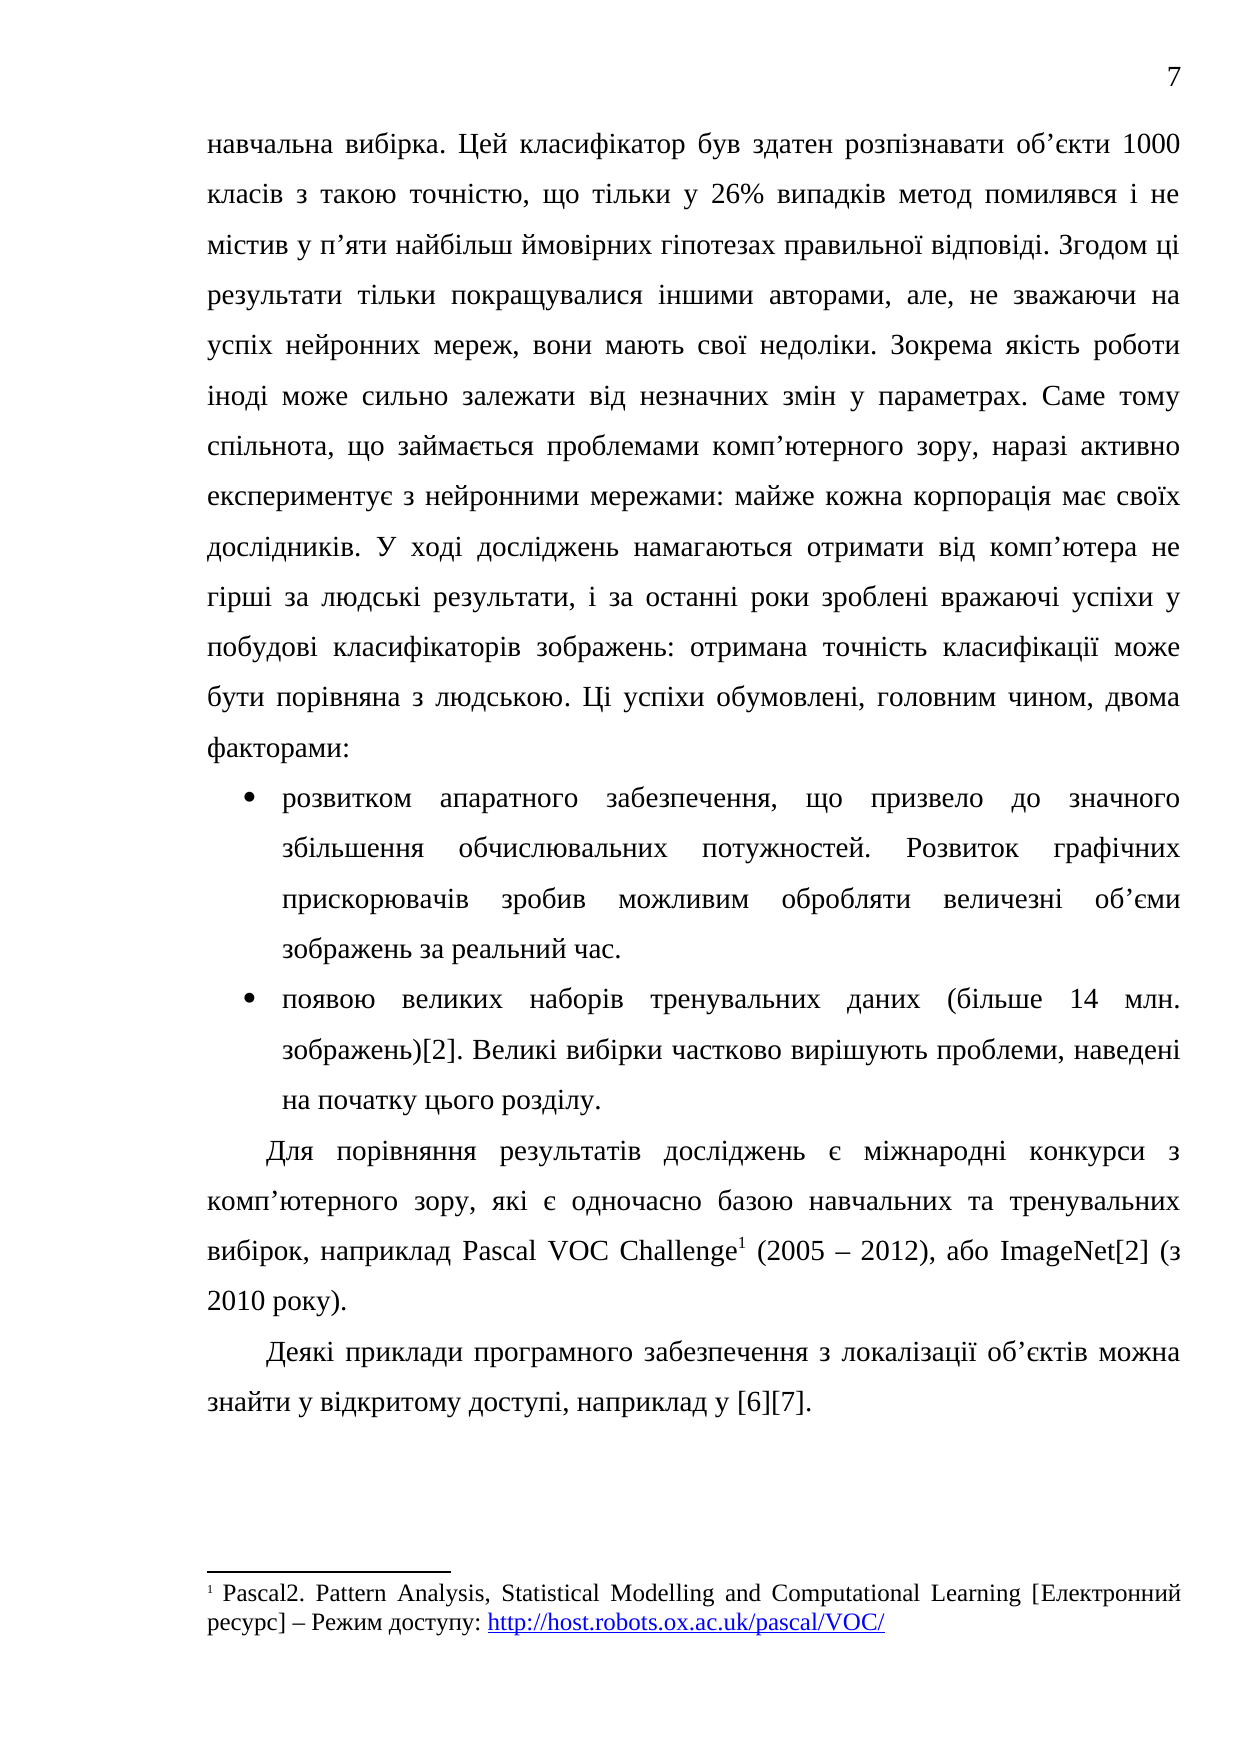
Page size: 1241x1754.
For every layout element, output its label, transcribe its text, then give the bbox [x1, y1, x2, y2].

list появою великих наборів тренувальних даних (більше 14 млн. зображень)[2]. Великі вибірки частково вирішують проблеми, наведені на початку цього розділу. [244, 982, 1181, 1116]
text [207, 126, 1181, 763]
text Деякі приклади програмного забезпечення з локалізації об’єктів можна знайти у відкритому доступі, наприклад у [6][7]. [207, 1334, 1181, 1418]
list розвитком апаратного забезпечення, що призвело до значного збільшення обчислювальних потужностей. Розвиток графічних прискорювачів зробив можливим обробляти величезні об’єми зображень за реальний час. [244, 780, 1181, 965]
text Для порівняння результатів досліджень є міжнародні конкурси з комп’ютерного зору, які є одночасно базою навчальних та тренувальних вибірок, наприклад Pascal VOC Challenge (2005 – 2012), або ImageNet[2] (з 2010 року). [207, 1133, 1181, 1317]
